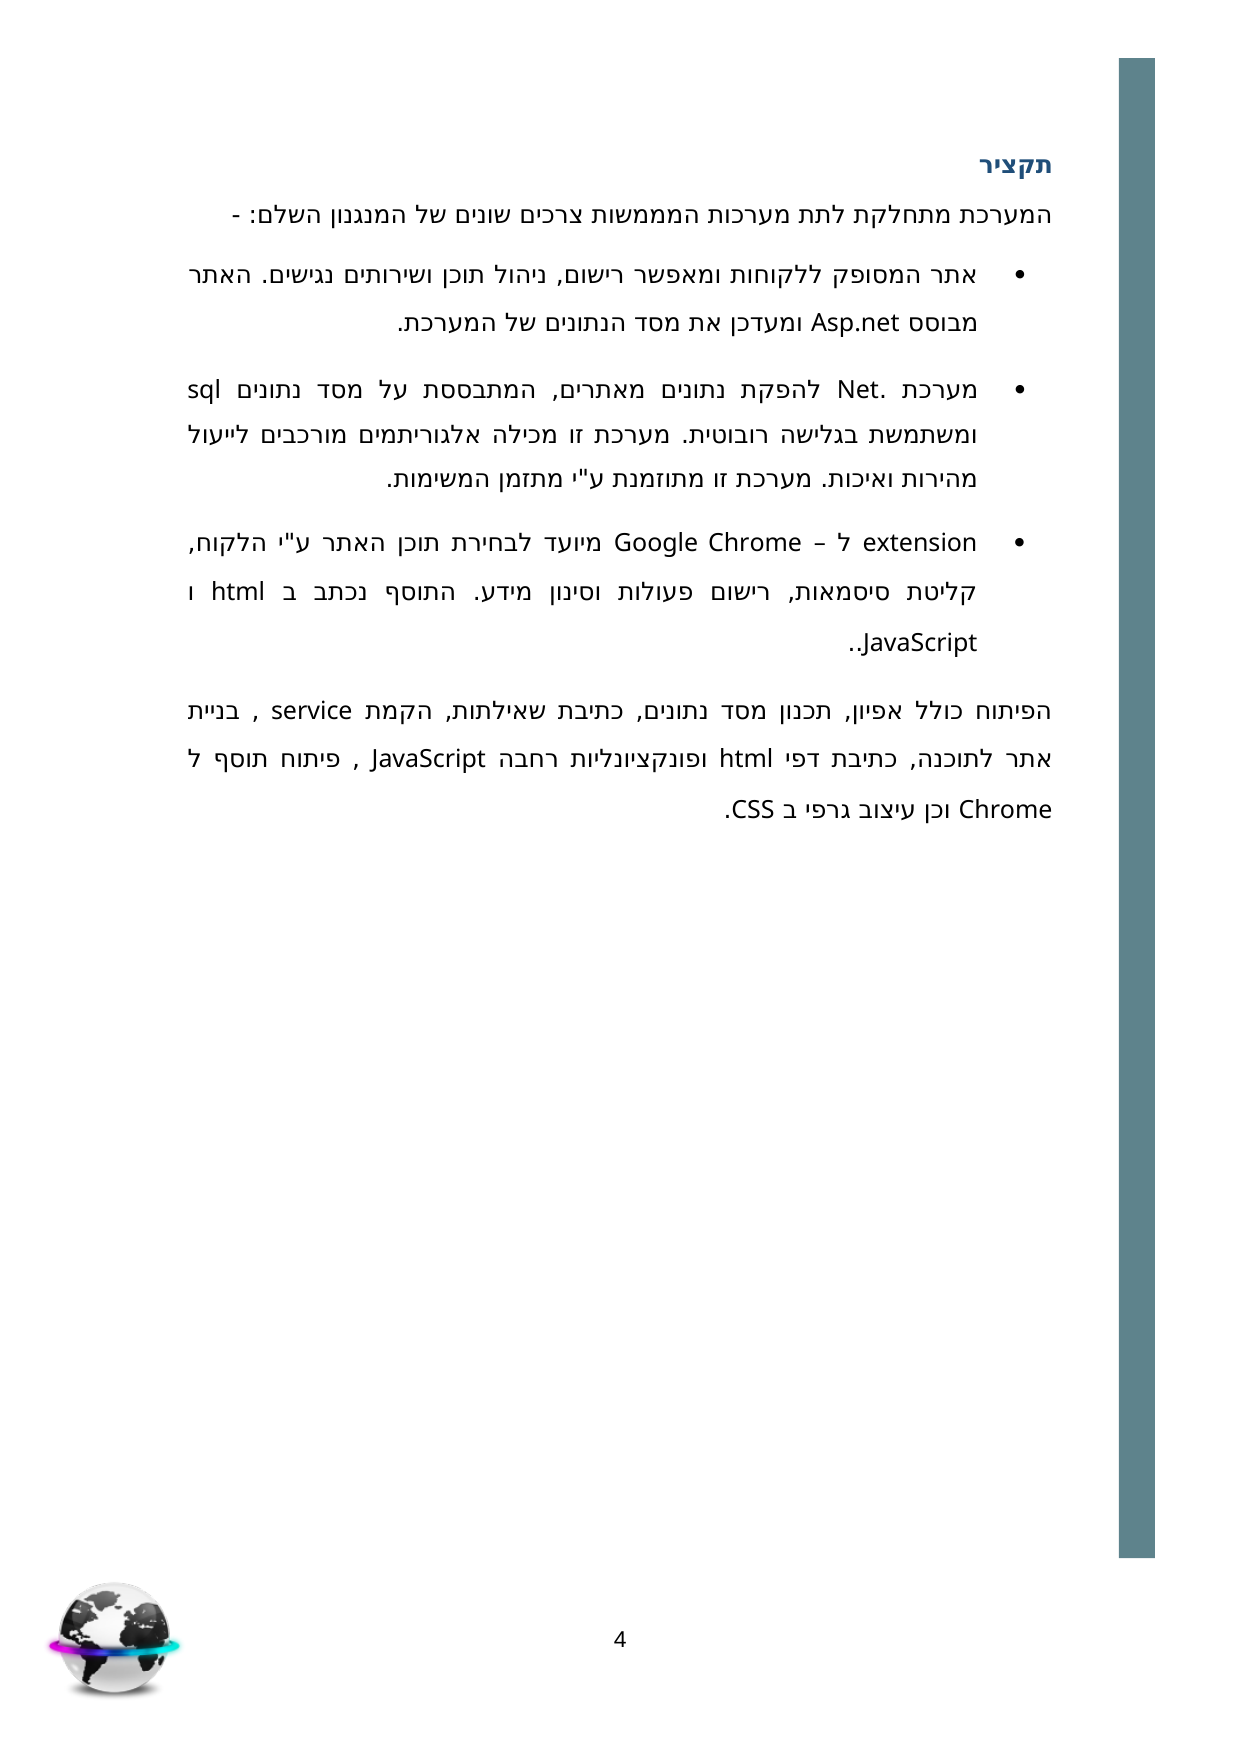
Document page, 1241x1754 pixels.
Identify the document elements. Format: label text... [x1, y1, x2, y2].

list extension ל – Google Chrome מיועד לבחירת תוכן האתר ע"י הלקוח, קליטת סיסמאות, רישום פעולות וסינון מידע. התוסף נכתב ב html ו JavaScript.. [187, 525, 1015, 659]
picture [41, 1565, 188, 1711]
list אתר המסופק ללקוחות ומאפשר רישום, ניהול תוכן ושירותים נגישים. האתר מבוסס Asp.net ומעדכן את מסד הנתונים של המערכת. [187, 261, 1016, 338]
list מערכת .Net להפקת נתונים מאתרים, המתבססת על מסד נתונים sql ומשתמשת בגלישה רובוטית. מערכת זו מכילה אלגוריתמים מורכבים לייעול מהירות ואיכות. מערכת זו מתוזמנת ע"י מתזמן המשימות. [187, 372, 1016, 494]
text תקציר [187, 150, 1053, 179]
text הפיתוח כולל אפיון, תכנון מסד נתונים, כתיבת שאילתות, הקמת service , בניית אתר לתוכנה, כתיבת דפי html ופונקציונליות רחבה JavaScript , פיתוח תוסף ל Chrome וכן עיצוב גרפי ב CSS. [187, 692, 1053, 826]
text המערכת מתחלקת לתת מערכות המממשות צרכים שונים של המנגנון השלם: - [187, 200, 1053, 229]
